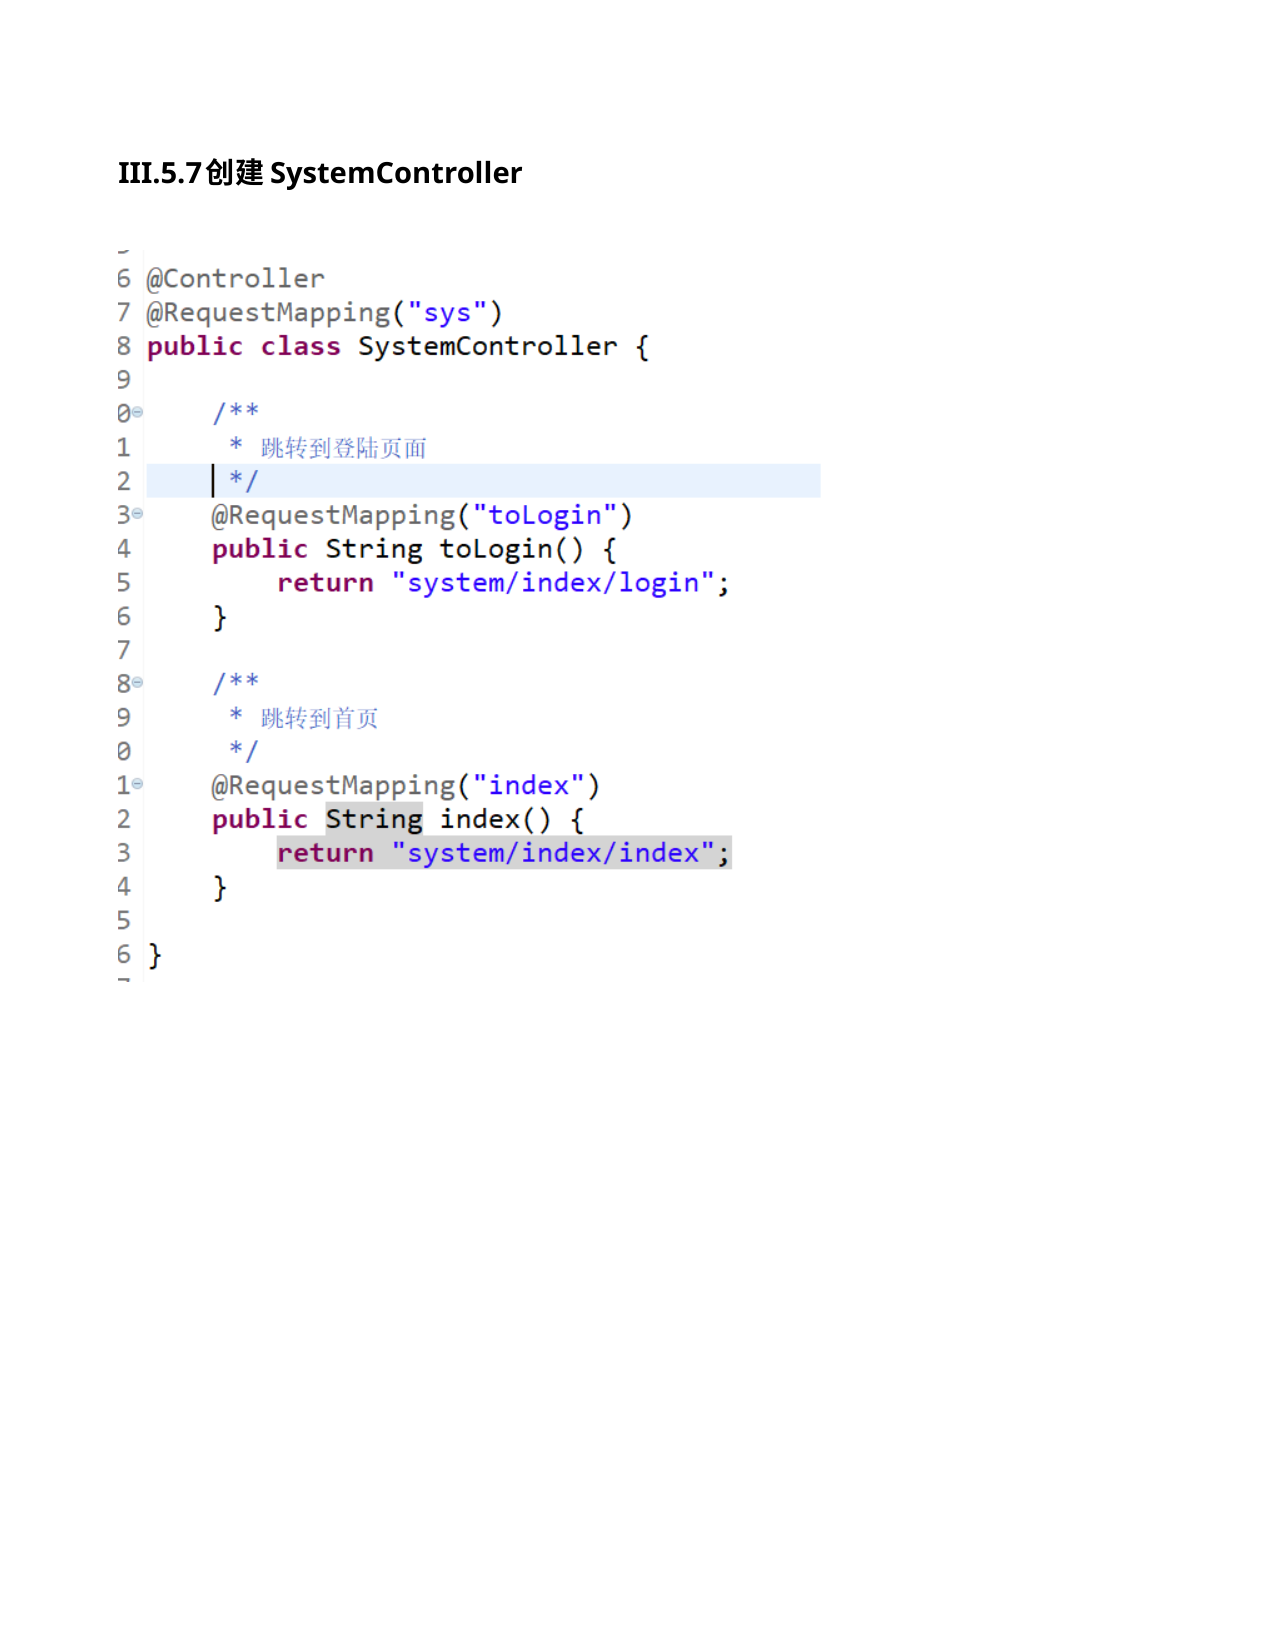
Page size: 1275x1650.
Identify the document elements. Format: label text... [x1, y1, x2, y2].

subtitle 创建SystemController [118, 150, 1157, 192]
picture [118, 250, 821, 982]
